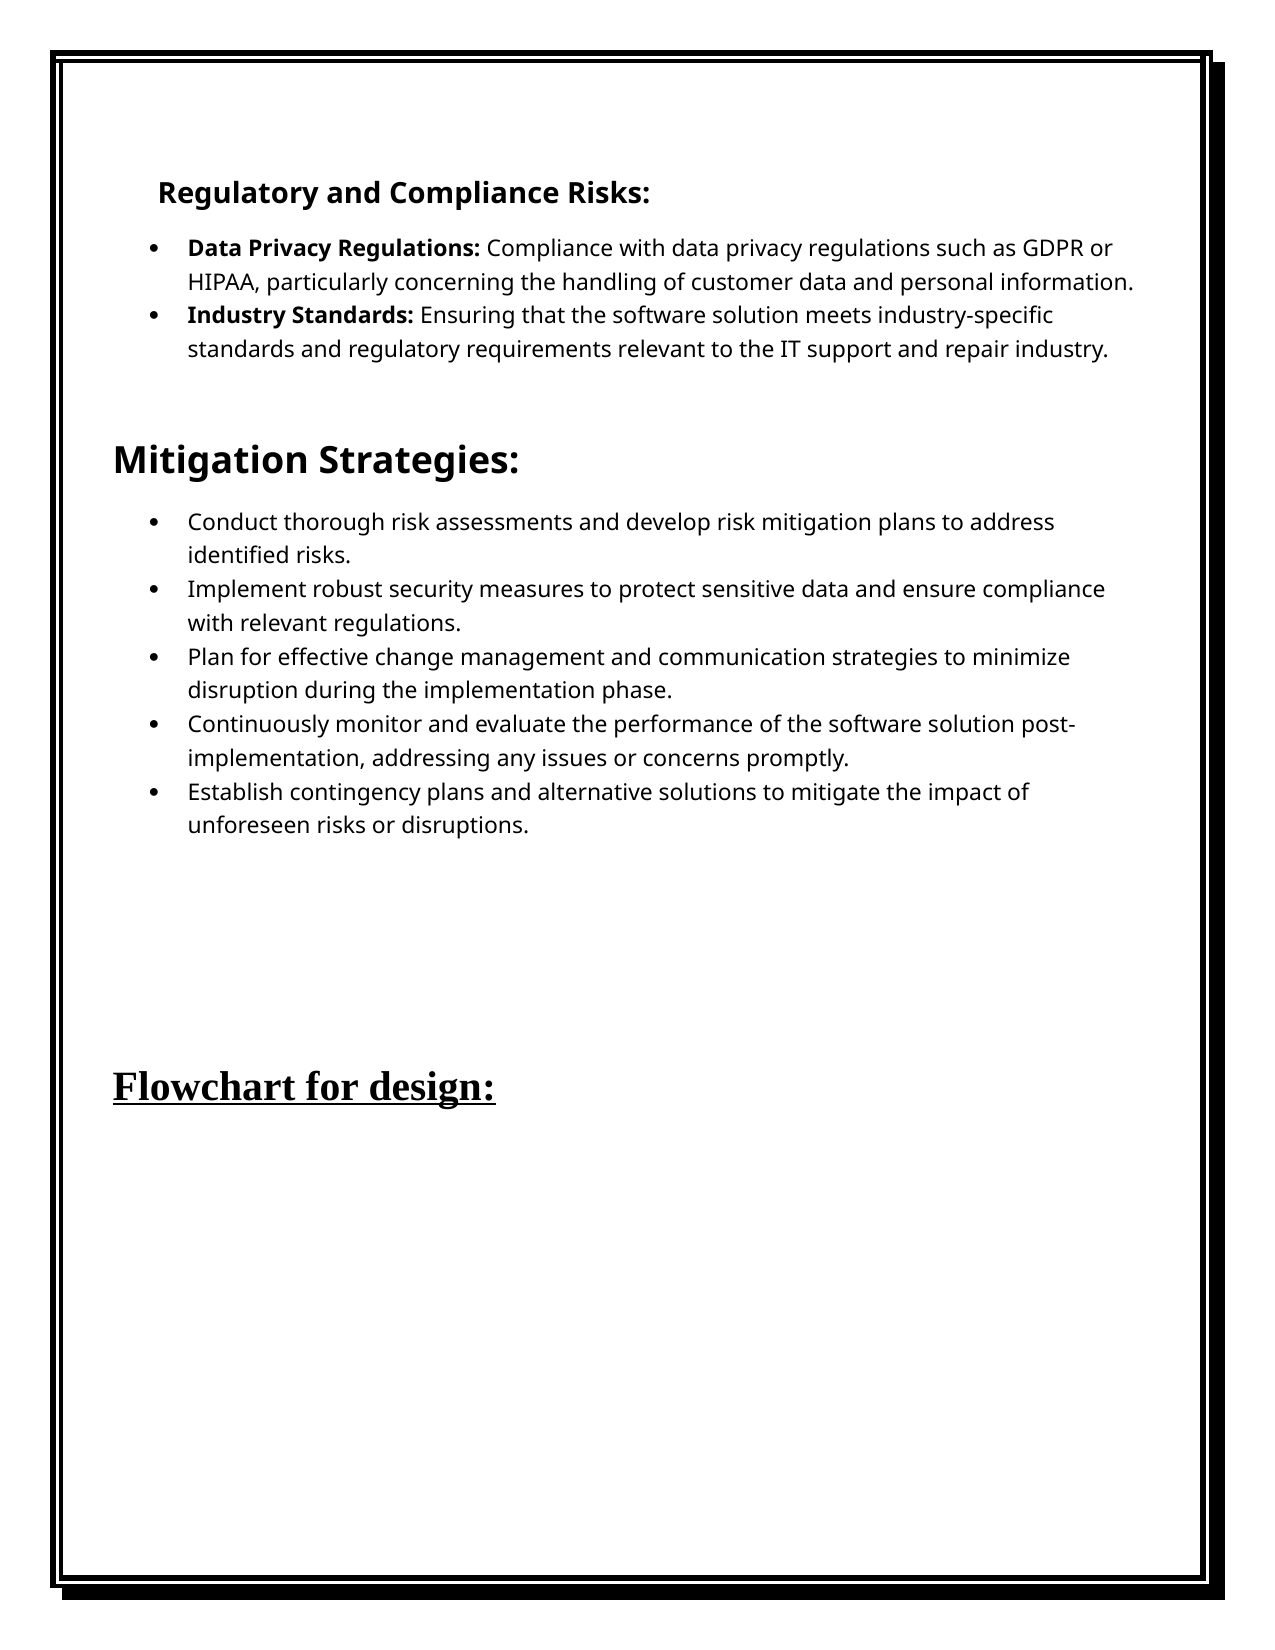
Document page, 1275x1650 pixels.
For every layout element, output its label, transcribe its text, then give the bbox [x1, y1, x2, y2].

list Plan for effective change management and communication strategies to minimize disruption during the implementation phase. [150, 641, 1150, 706]
list Establish contingency plans and alternative solutions to mitigate the impact of unforeseen risks or disruptions. [150, 776, 1150, 841]
list Continuously monitor and evaluate the performance of the software solution post-implementation, addressing any issues or concerns promptly. [150, 708, 1150, 773]
list Data Privacy Regulations: Compliance with data privacy regulations such as GDPR or HIPAA, particularly concerning the handling of customer data and personal information. [150, 232, 1150, 297]
text Flowchart for design: [112, 1061, 1150, 1109]
text Regulatory and Compliance Risks: [112, 172, 1150, 212]
list Conduct thorough risk assessments and develop risk mitigation plans to address identified risks. [150, 506, 1150, 571]
text Mitigation Strategies: [112, 434, 1150, 485]
list Industry Standards: Ensuring that the software solution meets industry-specific standards and regulatory requirements relevant to the IT support and repair industry. [150, 299, 1150, 364]
list Implement robust security measures to protect sensitive data and ensure compliance with relevant regulations. [150, 573, 1150, 638]
